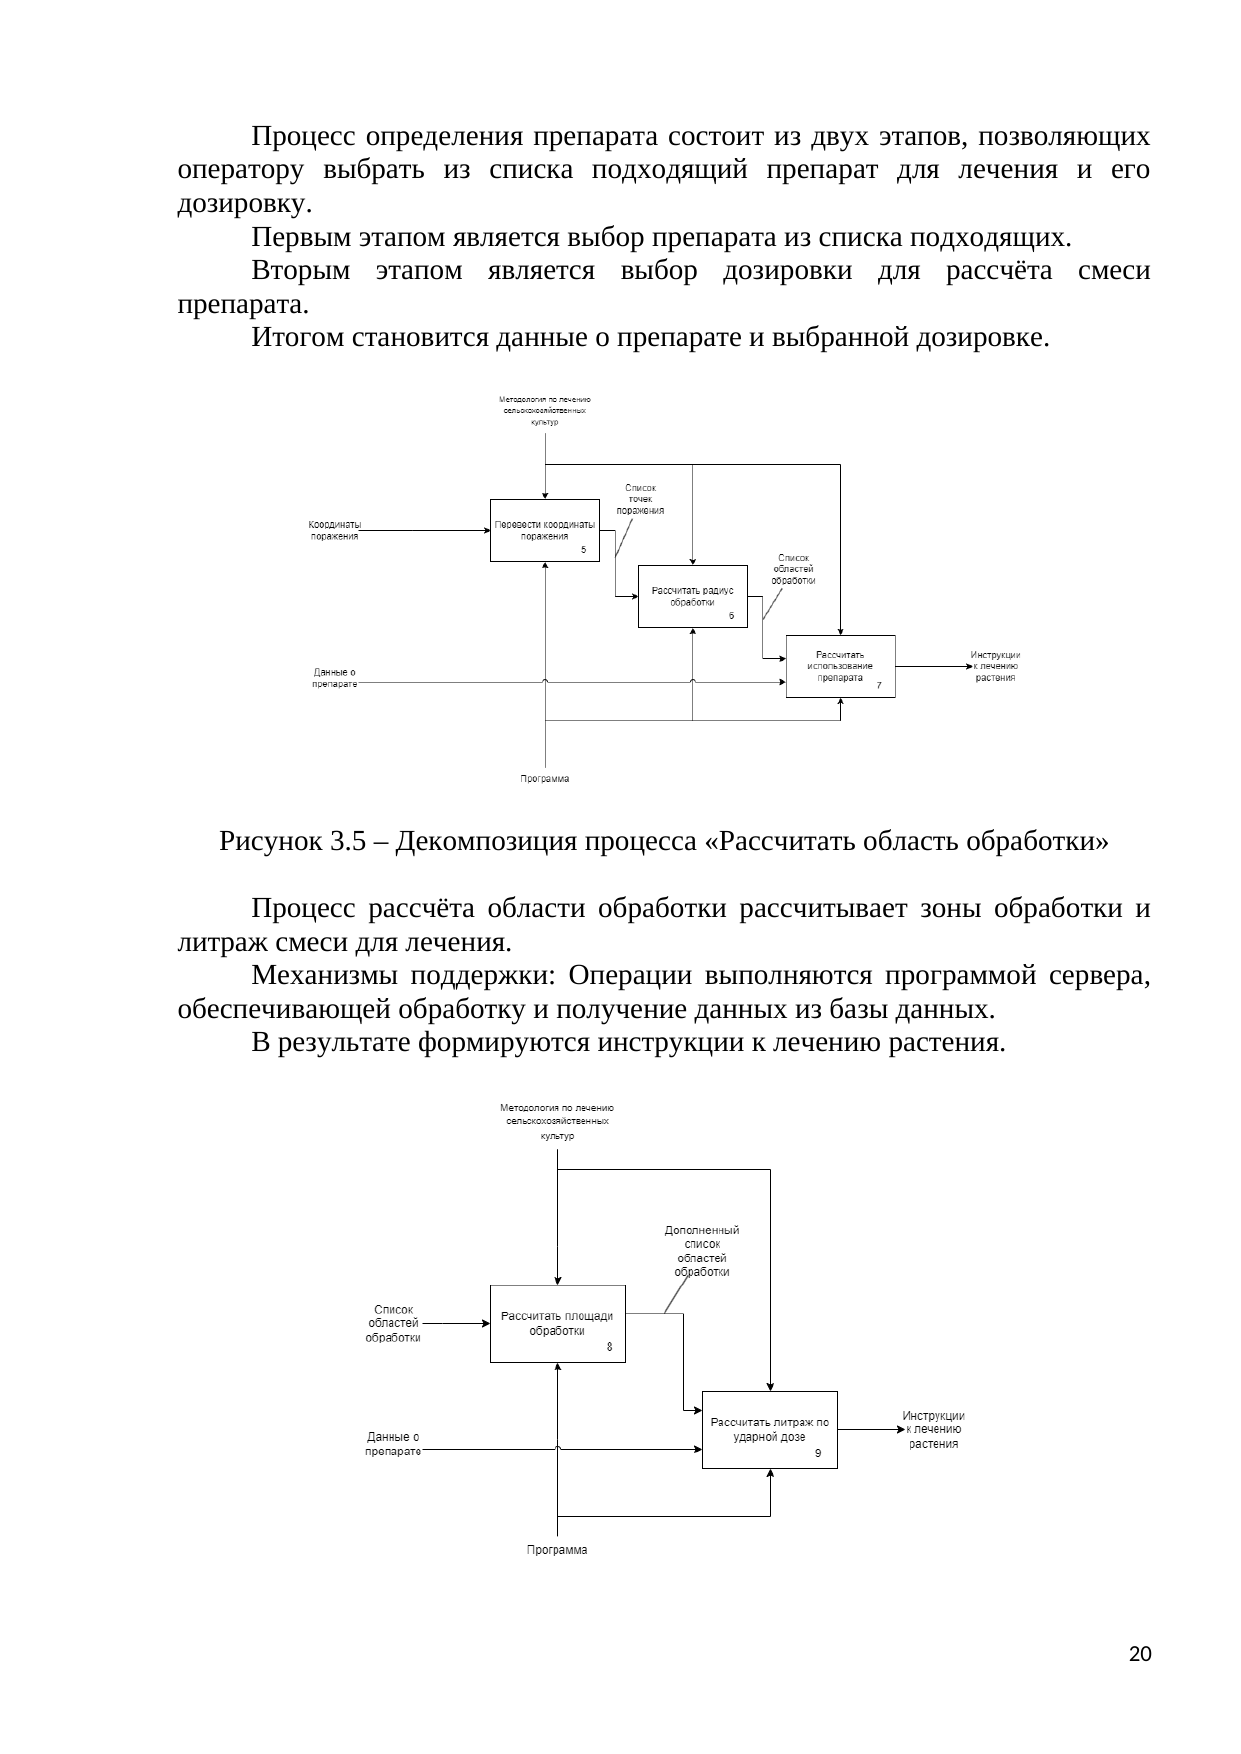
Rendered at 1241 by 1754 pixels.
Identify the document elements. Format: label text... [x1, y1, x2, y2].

text Вторым этапом является выбор дозировки для рассчёта смеси препарата. [177, 252, 1152, 319]
text Первым этапом является выбор препарата из списка подходящих. [177, 219, 1152, 252]
text Итогом становится данные о препарате и выбранной дозировке. [177, 319, 1152, 353]
text Процесс рассчёта области обработки рассчитывает зоны обработки и литраж смеси для лечения. [177, 890, 1152, 957]
text Рисунок 3.5 – Декомпозиция процесса «Рассчитать область обработки» [177, 823, 1152, 857]
picture [308, 386, 1021, 790]
text Механизмы поддержки: Операции выполняются программой сервера, обеспечивающей обработку и получение данных из базы данных. [177, 957, 1152, 1024]
picture [364, 1091, 965, 1564]
text В результате формируются инструкции к лечению растения. [177, 1024, 1152, 1058]
text Процесс определения препарата состоит из двух этапов, позволяющих оператору выбрать из списка подходящий препарат для лечения и его дозировку. [177, 118, 1152, 219]
